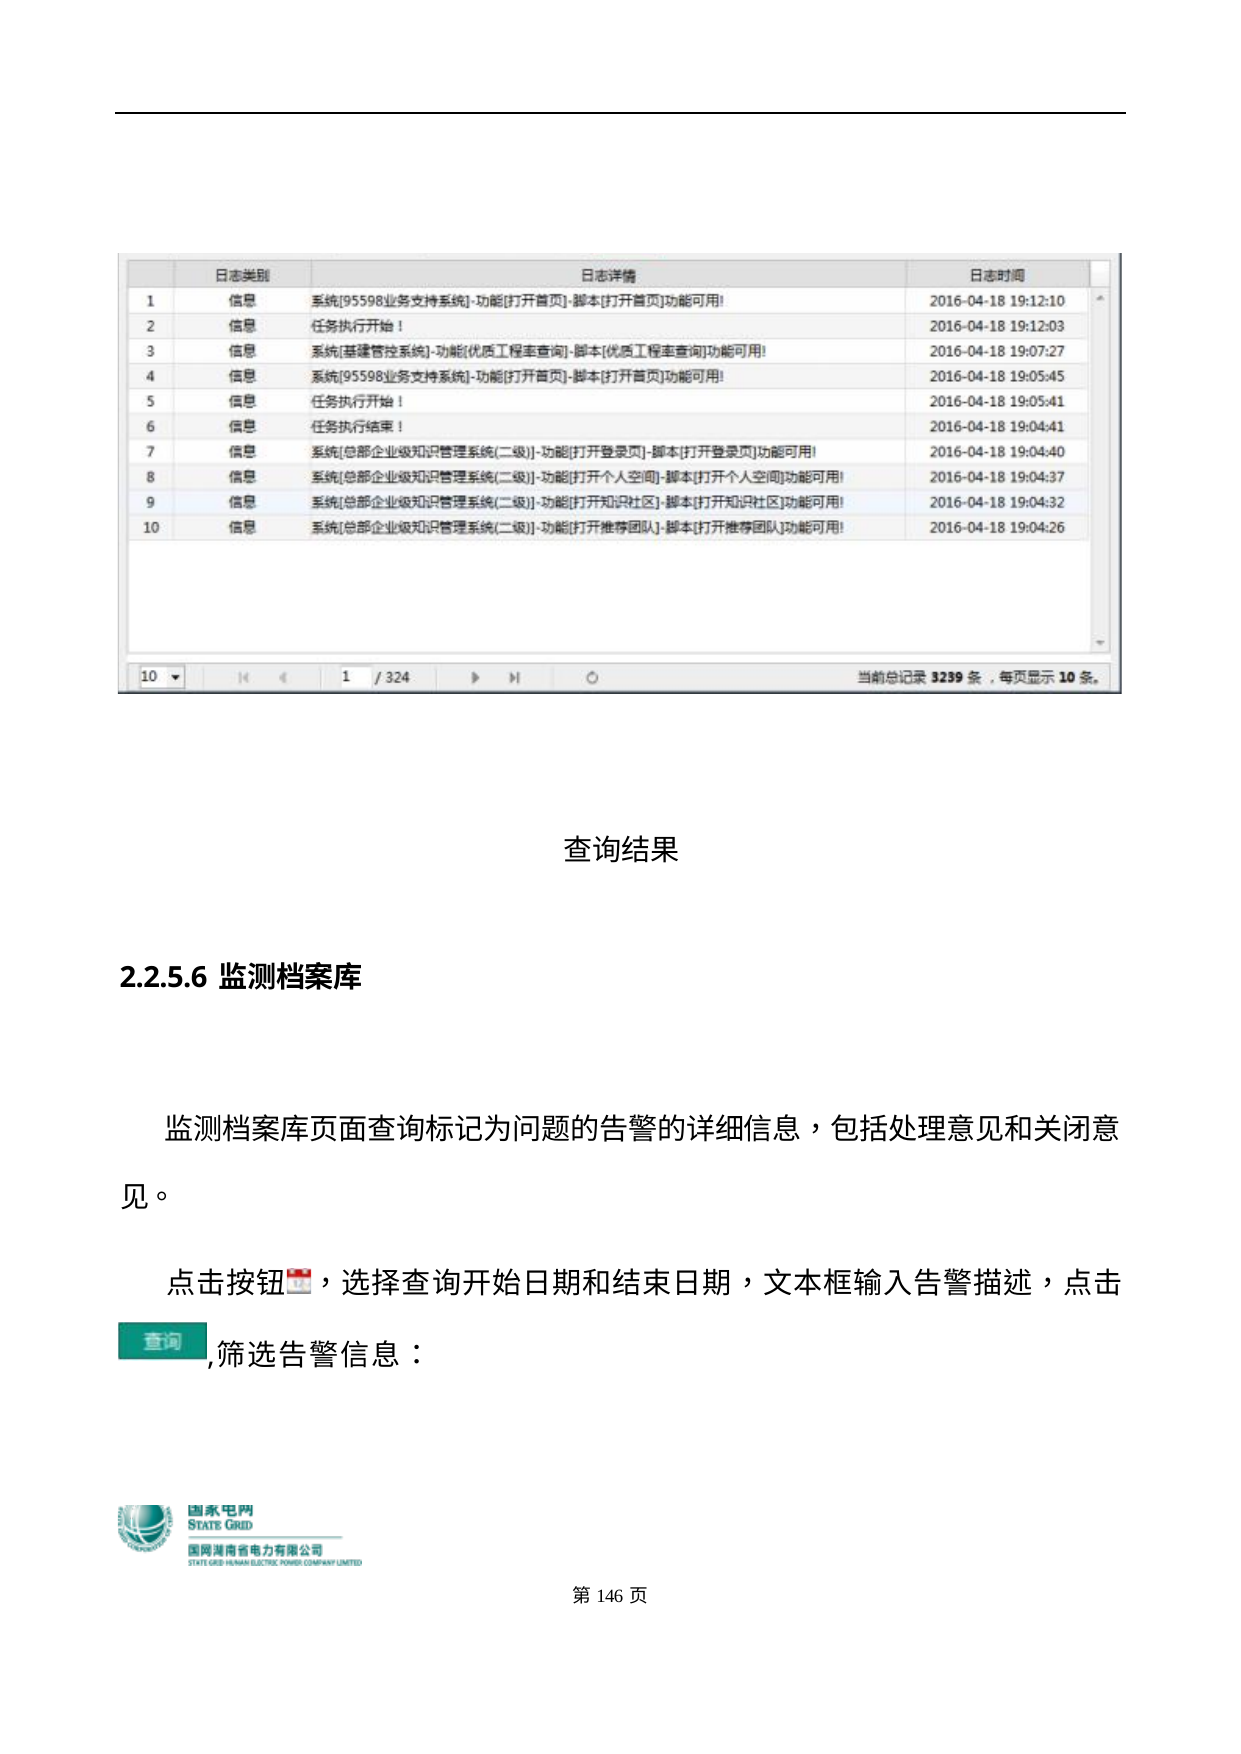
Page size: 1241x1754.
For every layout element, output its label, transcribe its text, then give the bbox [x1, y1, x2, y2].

text 点击按钮，选择查询开始日期和结束日期，文本框输入告警描述，点击 [115, 1265, 1122, 1301]
text 监测档案库页面查询标记为问题的告警的详细信息，包括处理意见和关闭意见。 [120, 1108, 1122, 1216]
text 查询结果 [564, 831, 1125, 867]
picture [286, 1268, 312, 1294]
text 2.2.5.6 监测档案库 [119, 959, 1125, 995]
text ,筛选告警信息： [118, 1322, 1125, 1371]
picture [117, 1505, 362, 1566]
picture [117, 253, 1122, 694]
picture [117, 1322, 207, 1361]
